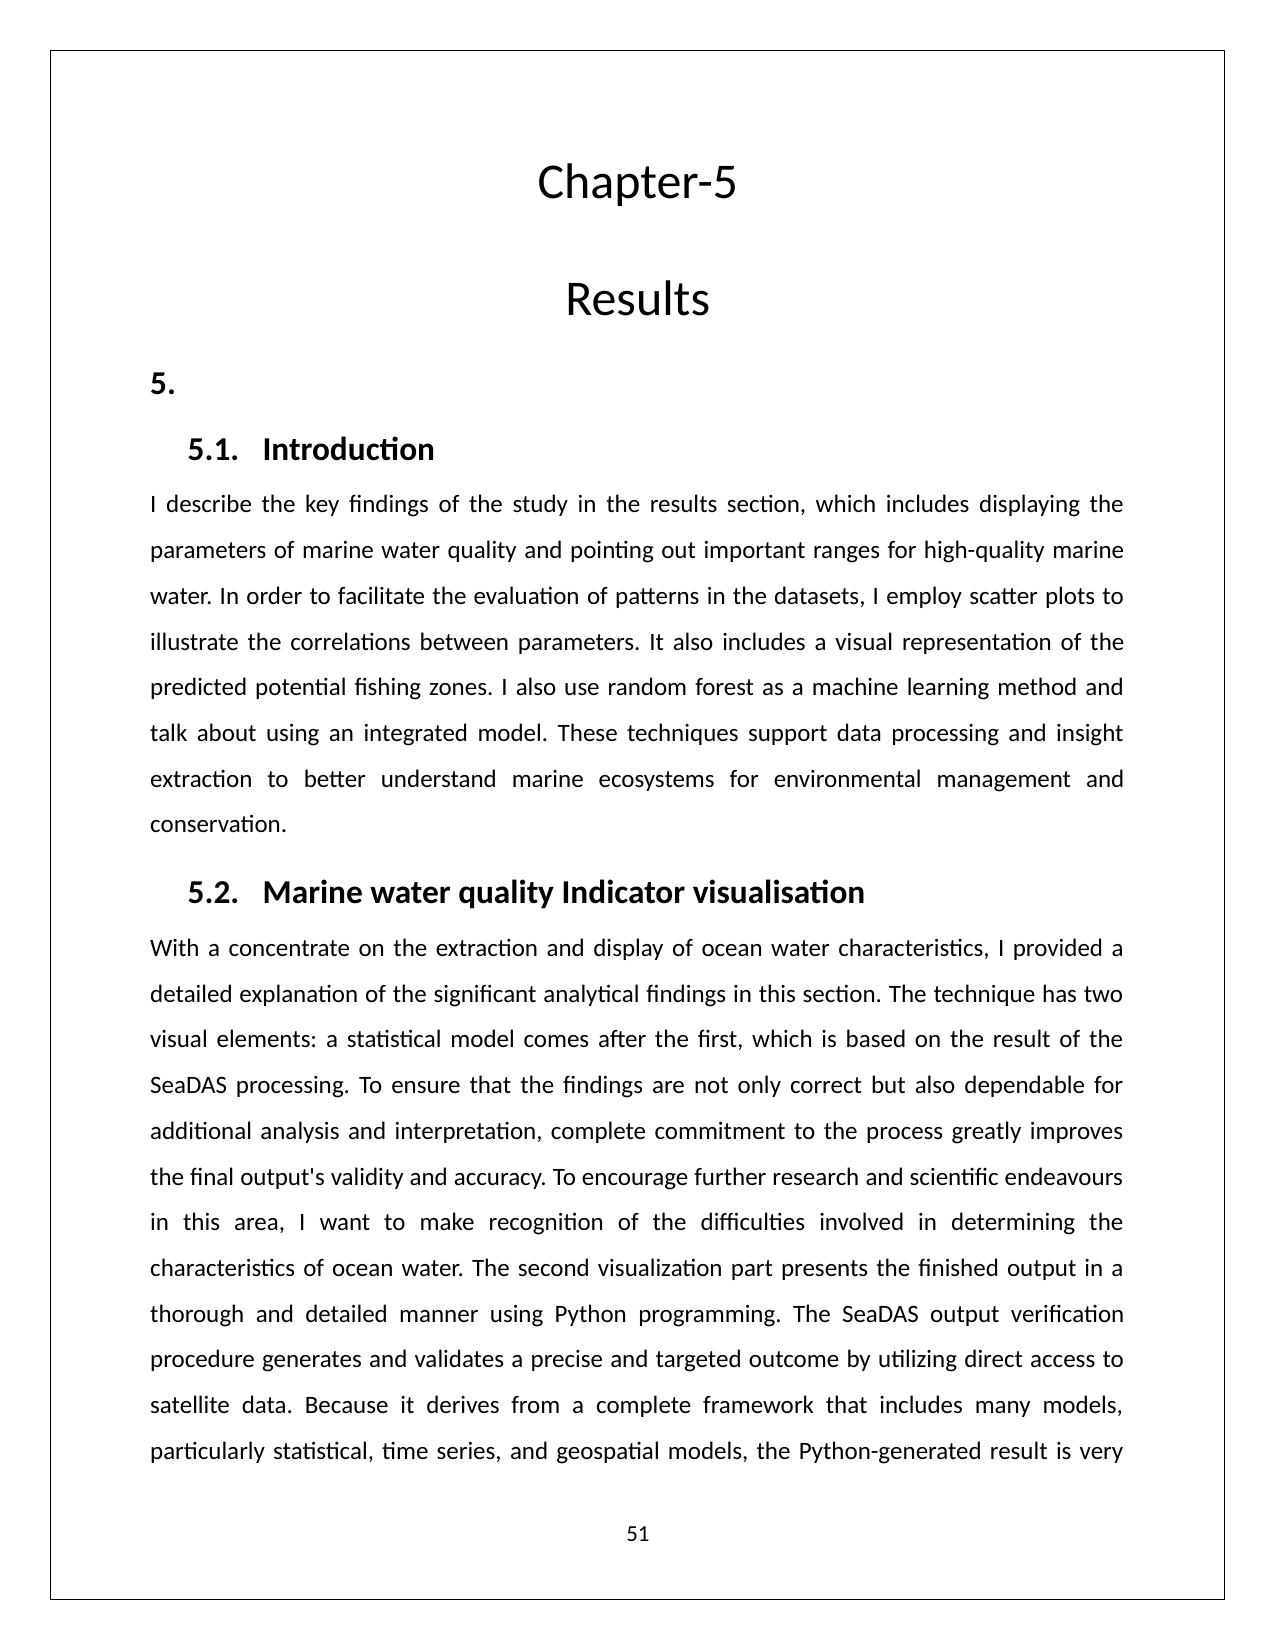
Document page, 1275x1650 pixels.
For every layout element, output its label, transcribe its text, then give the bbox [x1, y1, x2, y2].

subtitle Results [150, 267, 1125, 328]
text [150, 932, 1125, 1466]
subtitle Introduction [187, 427, 1125, 468]
text Chapter-5 [150, 150, 1125, 211]
text I describe the key findings of the study in the results section, which includes displaying the parameters of marine water quality and pointing out important ranges for high-quality marine water. In order to facilitate the evaluation of patterns in the datasets, I employ scatter plots to illustrate the correlations between parameters. It also includes a visual representation of the predicted potential fishing zones. I also use random forest as a machine learning method and talk about using an integrated model. These techniques support data processing and insight extraction to better understand marine ecosystems for environmental management and conservation. [150, 488, 1125, 839]
subtitle Marine water quality Indicator visualisation [187, 871, 1125, 912]
